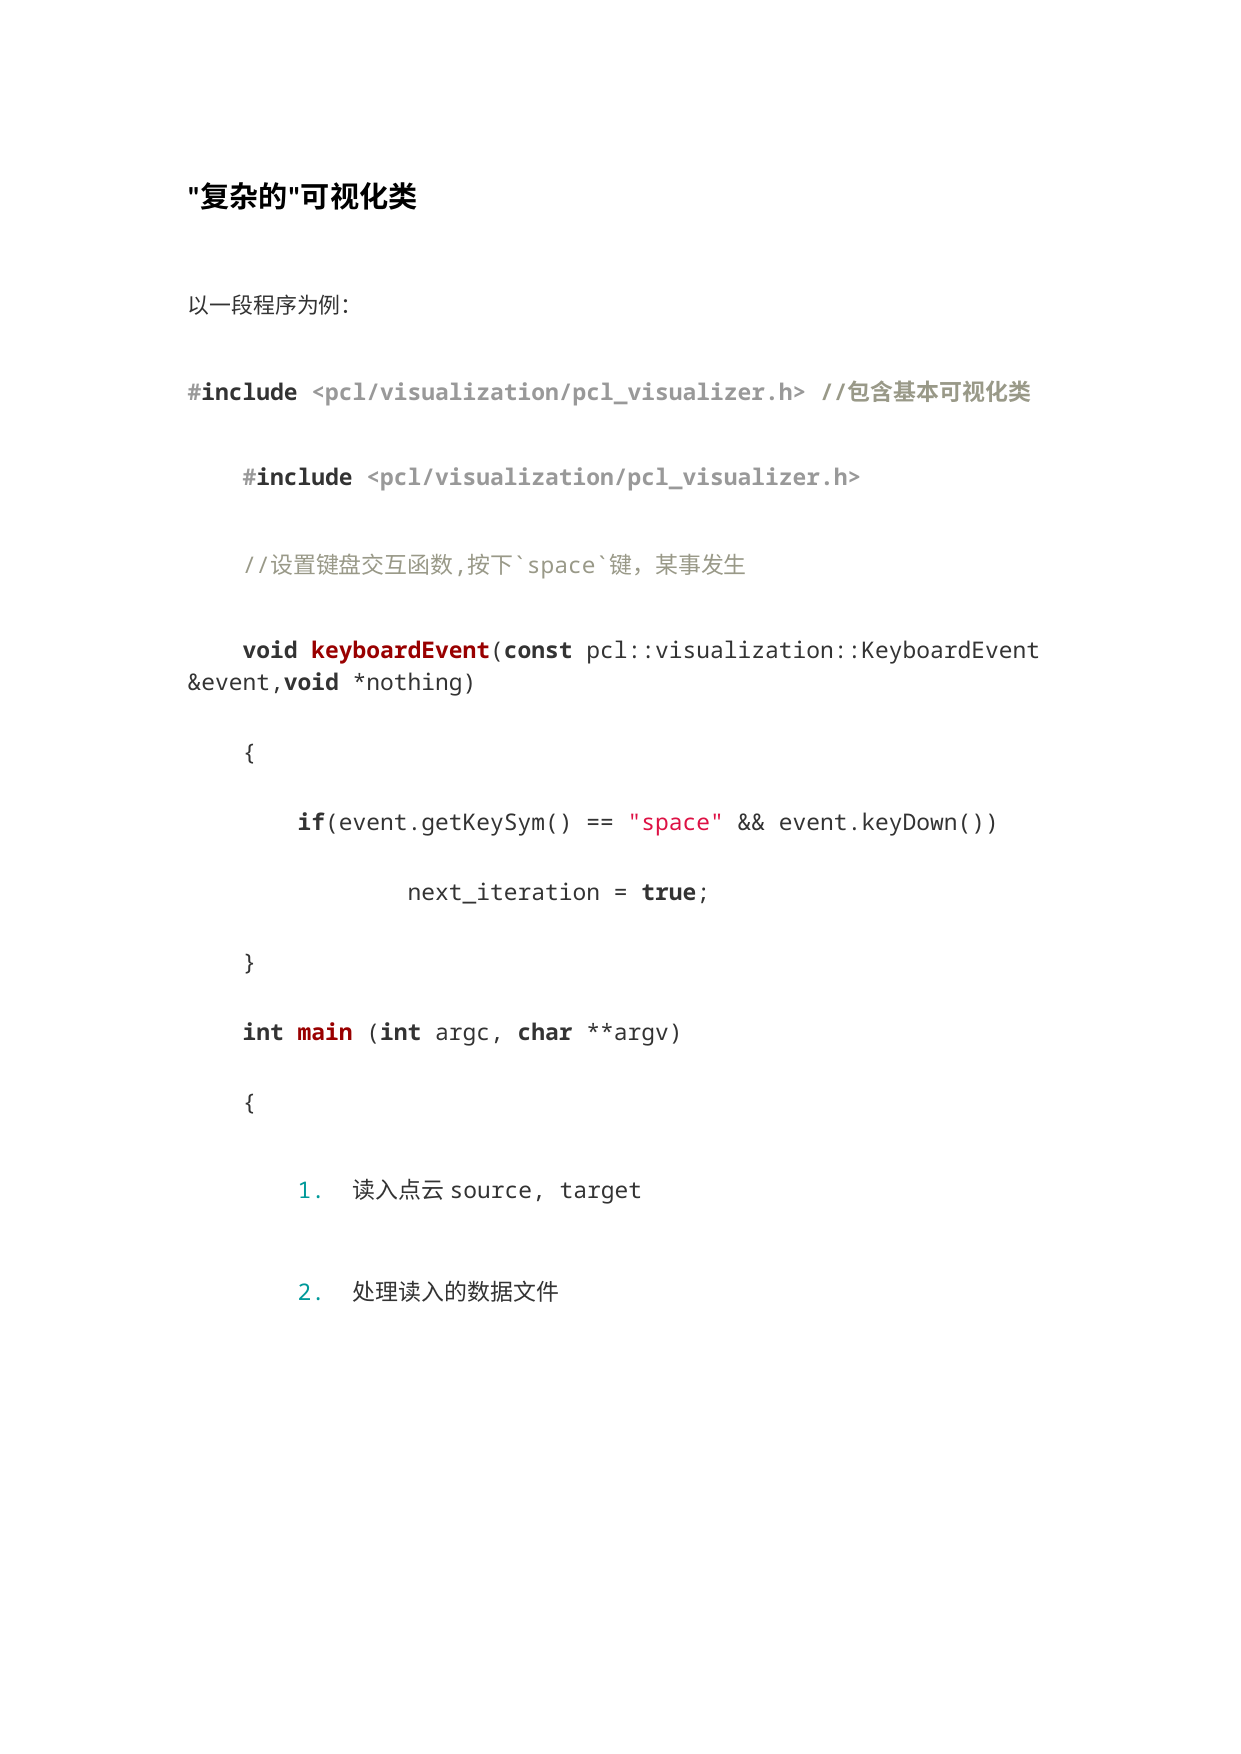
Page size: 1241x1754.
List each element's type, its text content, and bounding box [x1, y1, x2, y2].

text 1. 读入点云 source, target [187, 1156, 1053, 1221]
text void keyboardEvent(const pcl::visualization::KeyboardEvent &event,void *nothing) [187, 633, 1053, 698]
text next_iteration = true; [187, 876, 1053, 908]
text 以一段程序为例： [187, 288, 1053, 321]
text //设置键盘交互函数,按下`space`键，某事发生 [187, 531, 1053, 596]
text } [187, 946, 1053, 978]
text { [187, 1086, 1053, 1118]
text int main (int argc, char **argv) [187, 1016, 1053, 1048]
subtitle "复杂的"可视化类 [187, 162, 1053, 227]
text if(event.getKeySym() == "space" && event.keyDown()) [187, 806, 1053, 838]
text 2. 处理读入的数据文件 [187, 1258, 1053, 1323]
text #include <pcl/visualization/pcl_visualizer.h> [187, 461, 1053, 493]
text { [187, 736, 1053, 768]
text #include <pcl/visualization/pcl_visualizer.h> //包含基本可视化类 [187, 358, 1053, 423]
